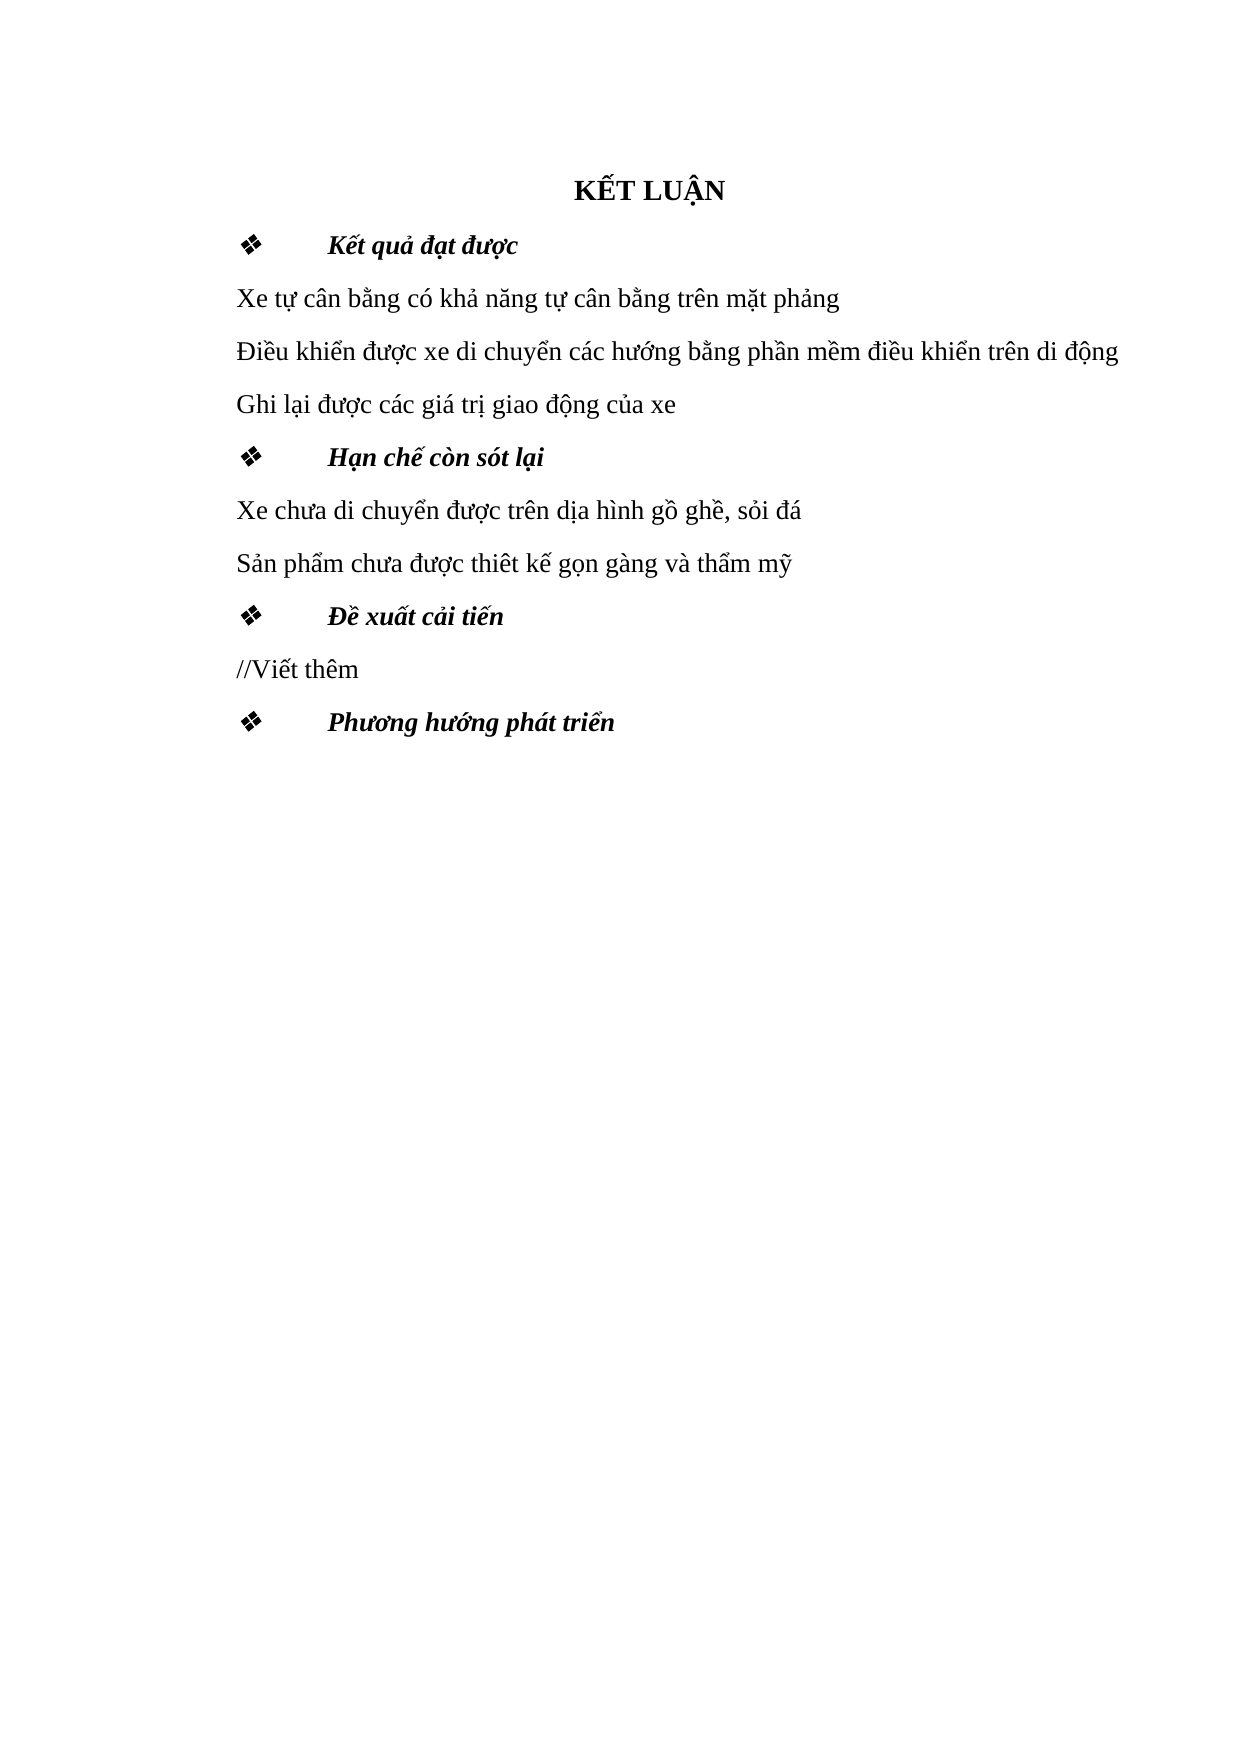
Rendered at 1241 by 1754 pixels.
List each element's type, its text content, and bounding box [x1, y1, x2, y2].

text Điều khiển được xe di chuyển các hướng bằng phần mềm điều khiển trên di động [177, 335, 1122, 366]
text Sản phẩm chưa được thiêt kế gọn gàng và thẩm mỹ [177, 547, 1122, 578]
list Kết quả đạt được [177, 229, 1122, 260]
list Đề xuất cải tiến [177, 599, 1122, 631]
list Hạn chế còn sót lại [177, 441, 1122, 472]
list Phương hướng phát triển [177, 706, 1122, 737]
text Xe tự cân bằng có khả năng tự cân bằng trên mặt phảng [177, 282, 1122, 313]
subtitle KẾT LUẬN [177, 173, 1122, 206]
text Xe chưa di chuyển được trên dịa hình gồ ghề, sỏi đá [177, 494, 1122, 525]
text Ghi lại được các giá trị giao động của xe [177, 388, 1122, 419]
text //Viết thêm [177, 653, 1122, 684]
